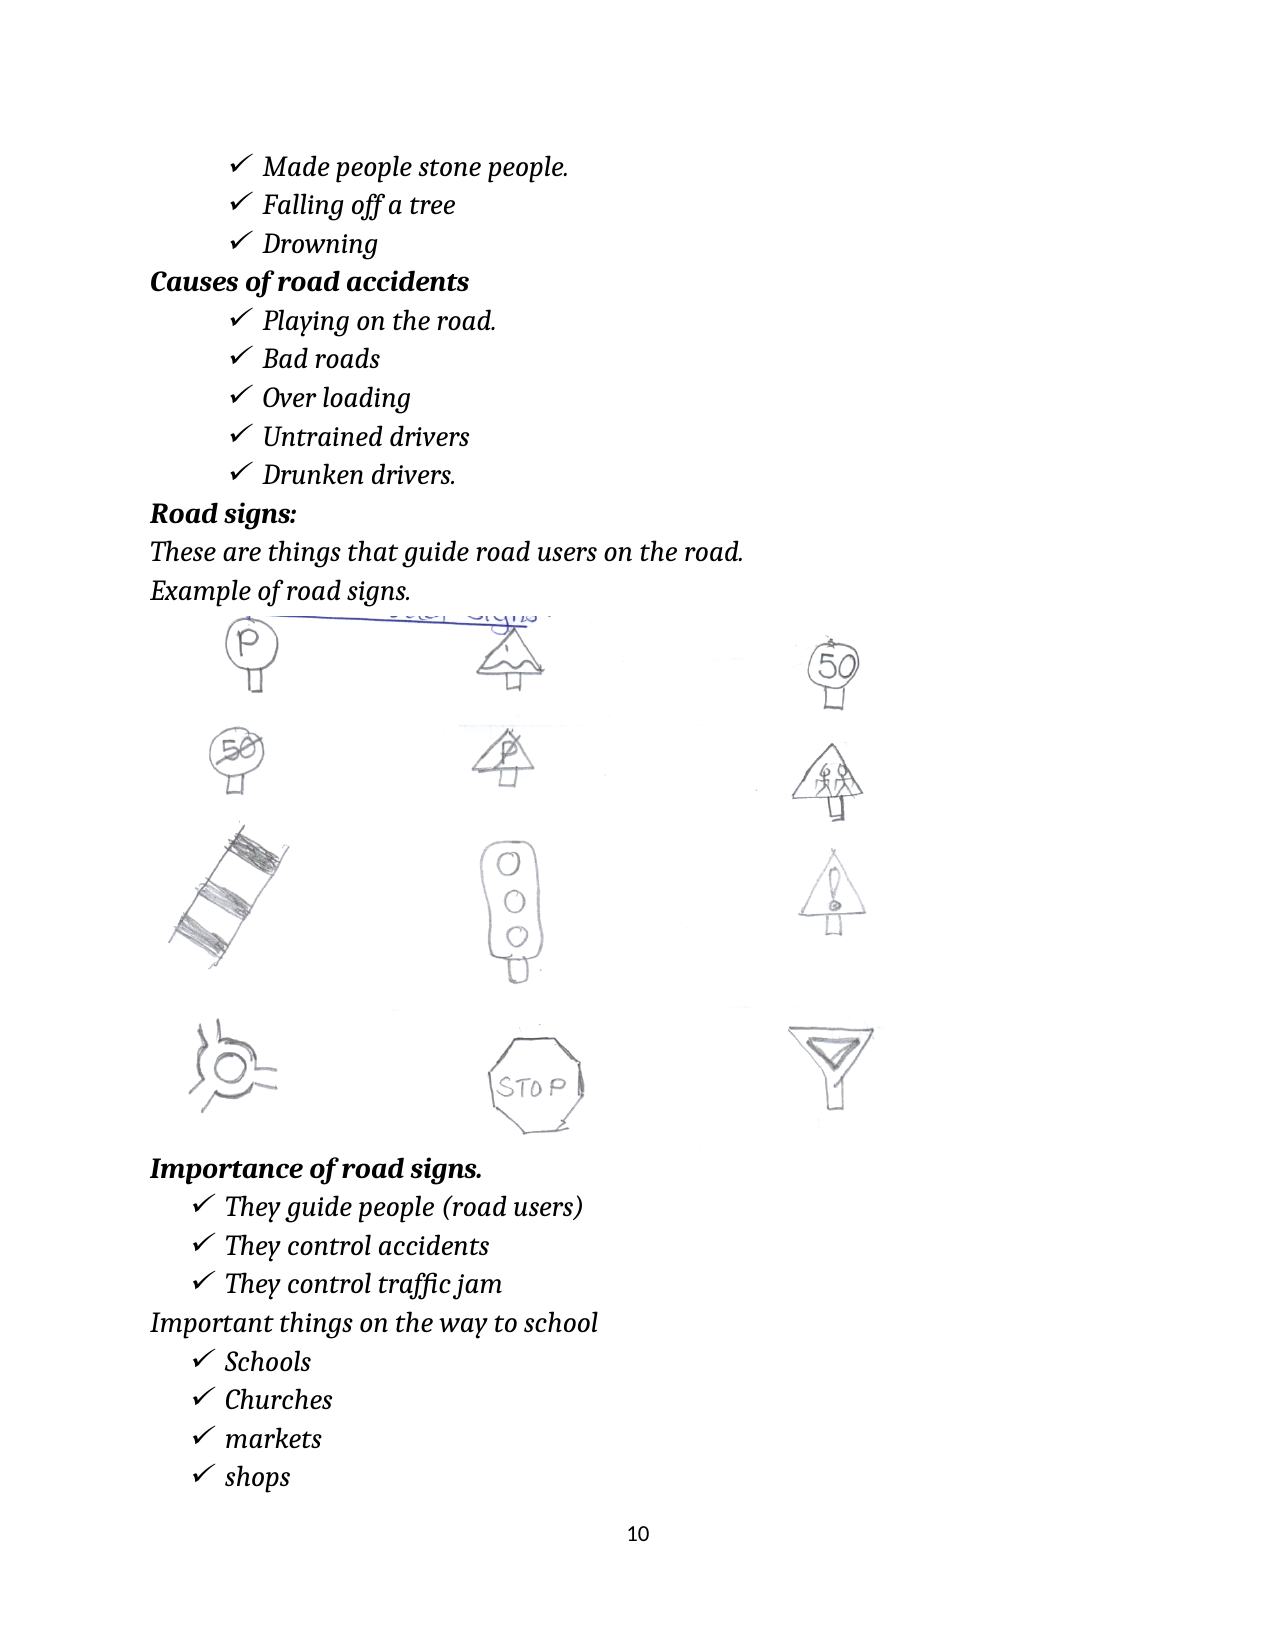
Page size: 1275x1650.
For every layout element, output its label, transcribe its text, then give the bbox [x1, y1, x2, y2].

list Bad roads [225, 343, 1125, 376]
list They guide people (road users) [187, 1191, 1125, 1224]
list Over loading [225, 381, 1125, 415]
list Drunken drivers. [225, 458, 1125, 492]
list Made people stone people. [225, 150, 1125, 183]
text Road signs: [150, 497, 1125, 530]
list They control traffic jam [187, 1268, 1125, 1301]
list Playing on the road. [225, 304, 1125, 338]
list markets [187, 1422, 1125, 1455]
picture [164, 616, 944, 1152]
list Untrained drivers [225, 420, 1125, 453]
text Causes of road accidents [150, 266, 1125, 299]
list Drowning [225, 227, 1125, 261]
text Importance of road signs. [150, 1152, 1125, 1186]
text Important things on the way to school [150, 1306, 1125, 1340]
list Schools [187, 1345, 1125, 1378]
text Example of road signs. [150, 574, 1125, 607]
list Falling off a tree [225, 188, 1125, 222]
text These are things that guide road users on the road. [150, 535, 1125, 569]
list They control accidents [187, 1229, 1125, 1263]
list shops [187, 1460, 1125, 1494]
list Churches [187, 1383, 1125, 1417]
